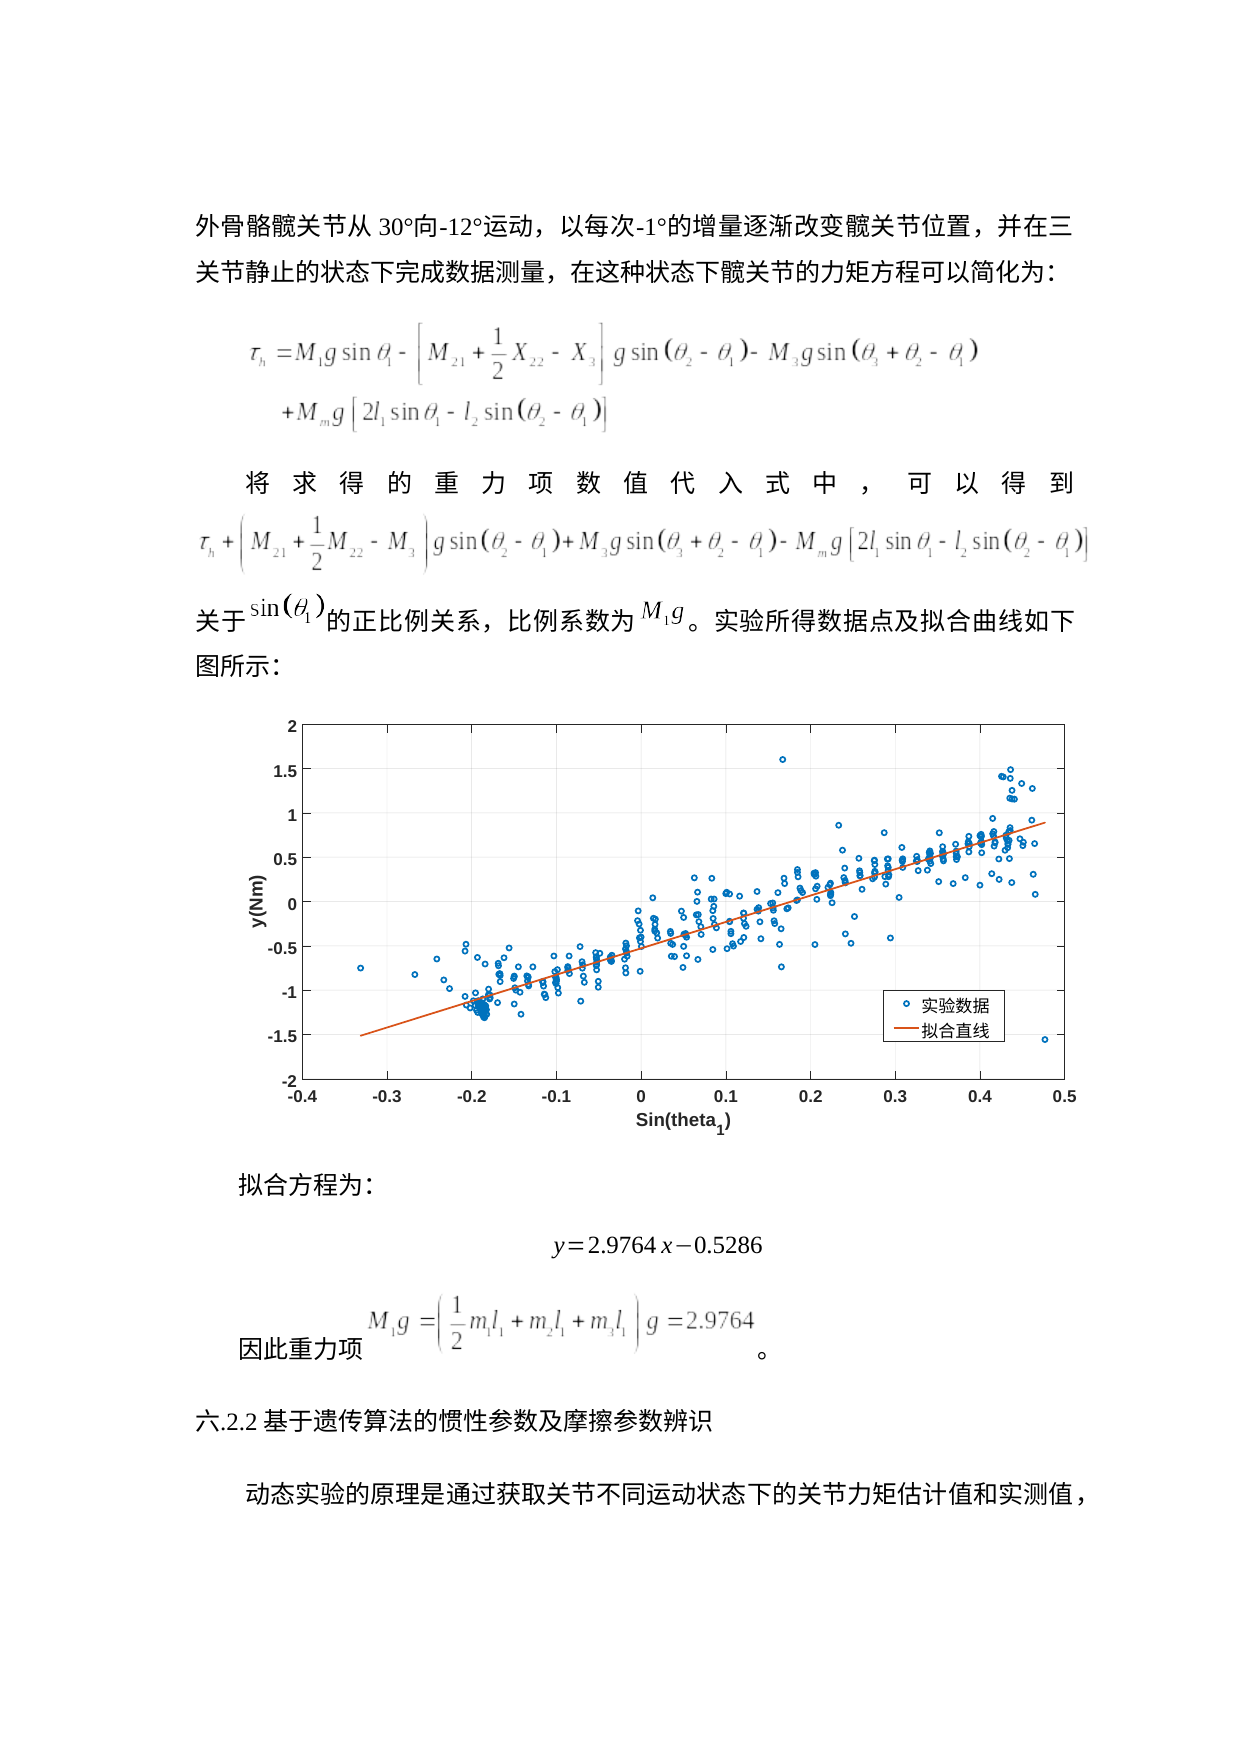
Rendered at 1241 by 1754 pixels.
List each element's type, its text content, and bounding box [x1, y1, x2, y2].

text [195, 207, 1075, 288]
text 因此重力项。 [195, 1288, 1075, 1366]
subtitle 基于遗传算法的惯性参数及摩擦参数辨识 [195, 1402, 1075, 1438]
text 将求得的重力项数值代入式中，可以得到关于的正比例关系，比例系数为。实验所得数据点及拟合曲线如下图所示： [195, 464, 1075, 683]
text 拟合方程为： [195, 1165, 1075, 1202]
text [195, 1474, 1075, 1511]
